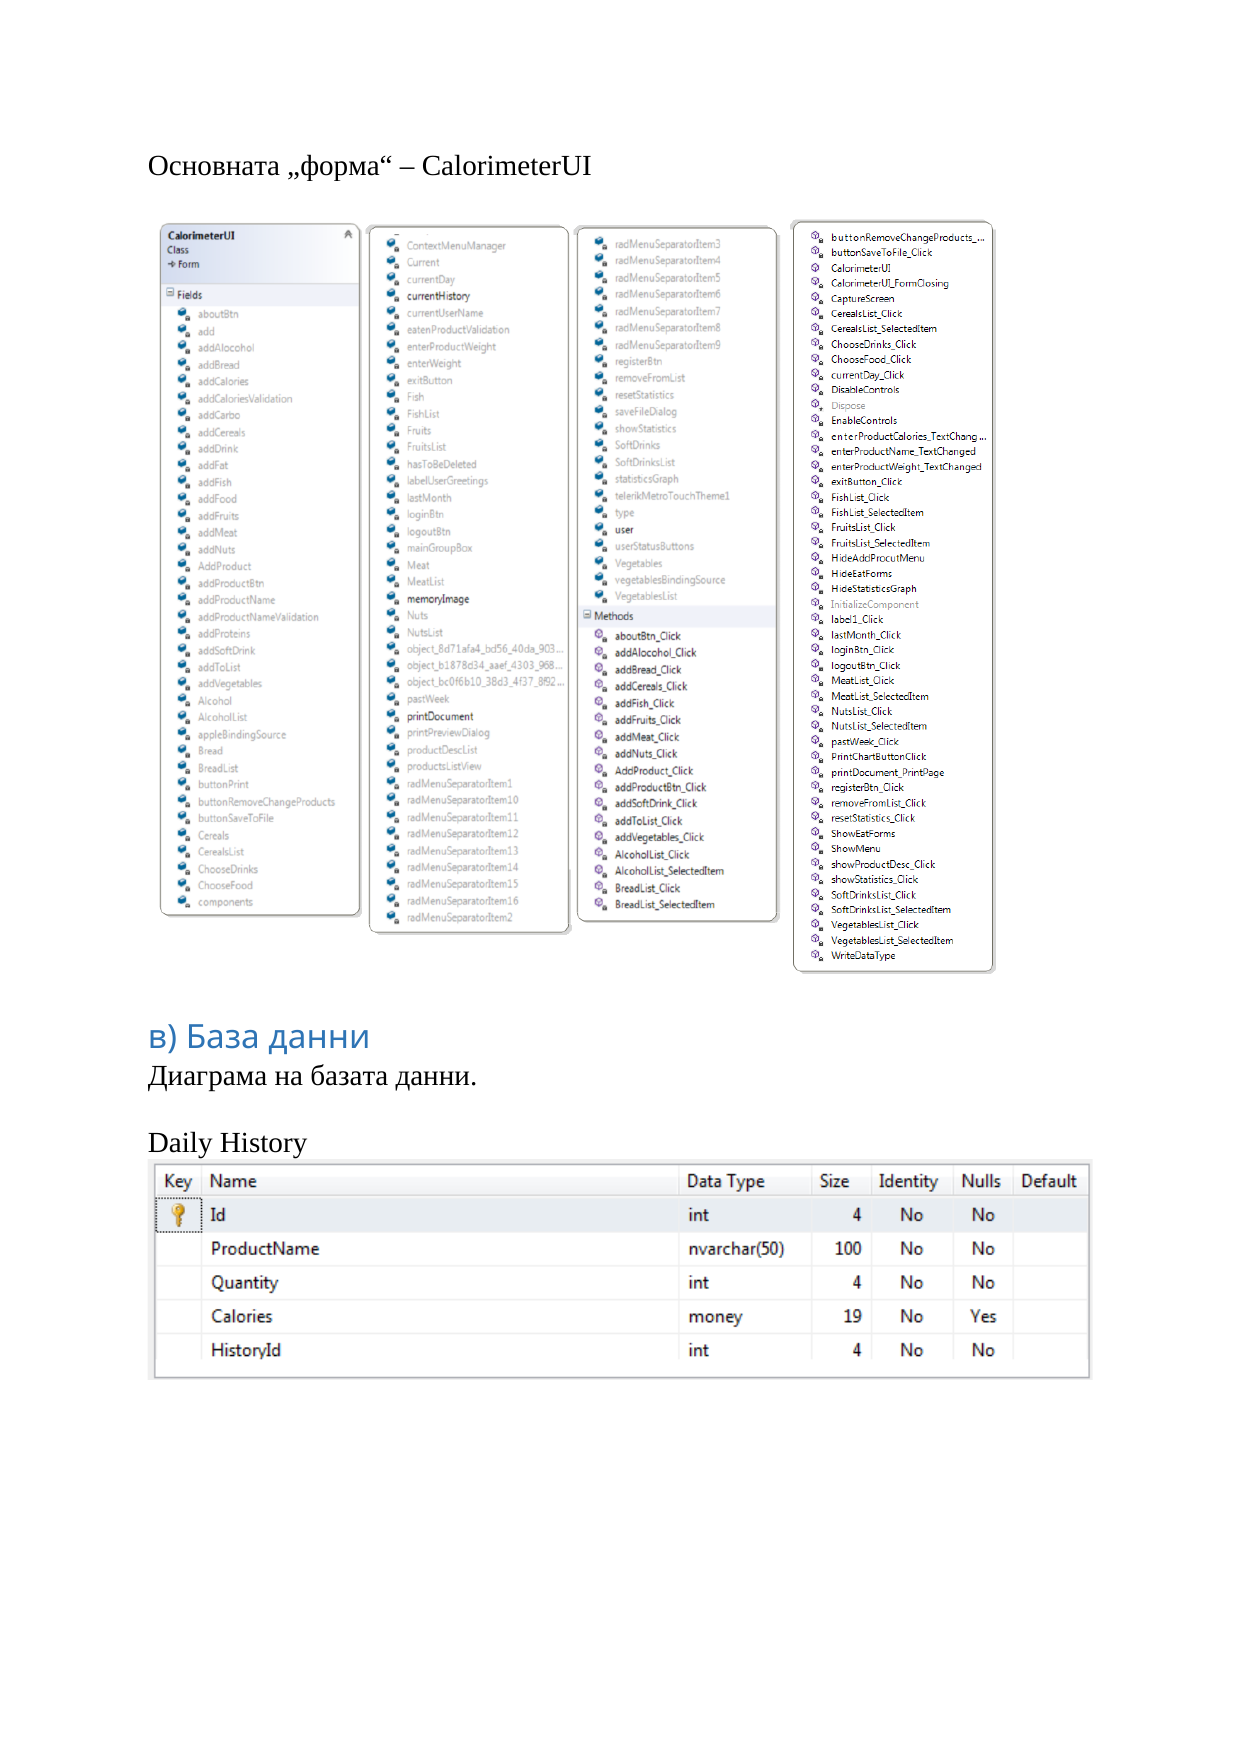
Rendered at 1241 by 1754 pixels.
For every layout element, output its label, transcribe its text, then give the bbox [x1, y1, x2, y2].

text Диаграма на базата данни. [148, 1058, 1093, 1092]
text Daily History [148, 1126, 1093, 1159]
picture [147, 181, 1058, 1009]
picture [147, 1159, 1093, 1380]
subtitle в) База данни [148, 1013, 1093, 1058]
